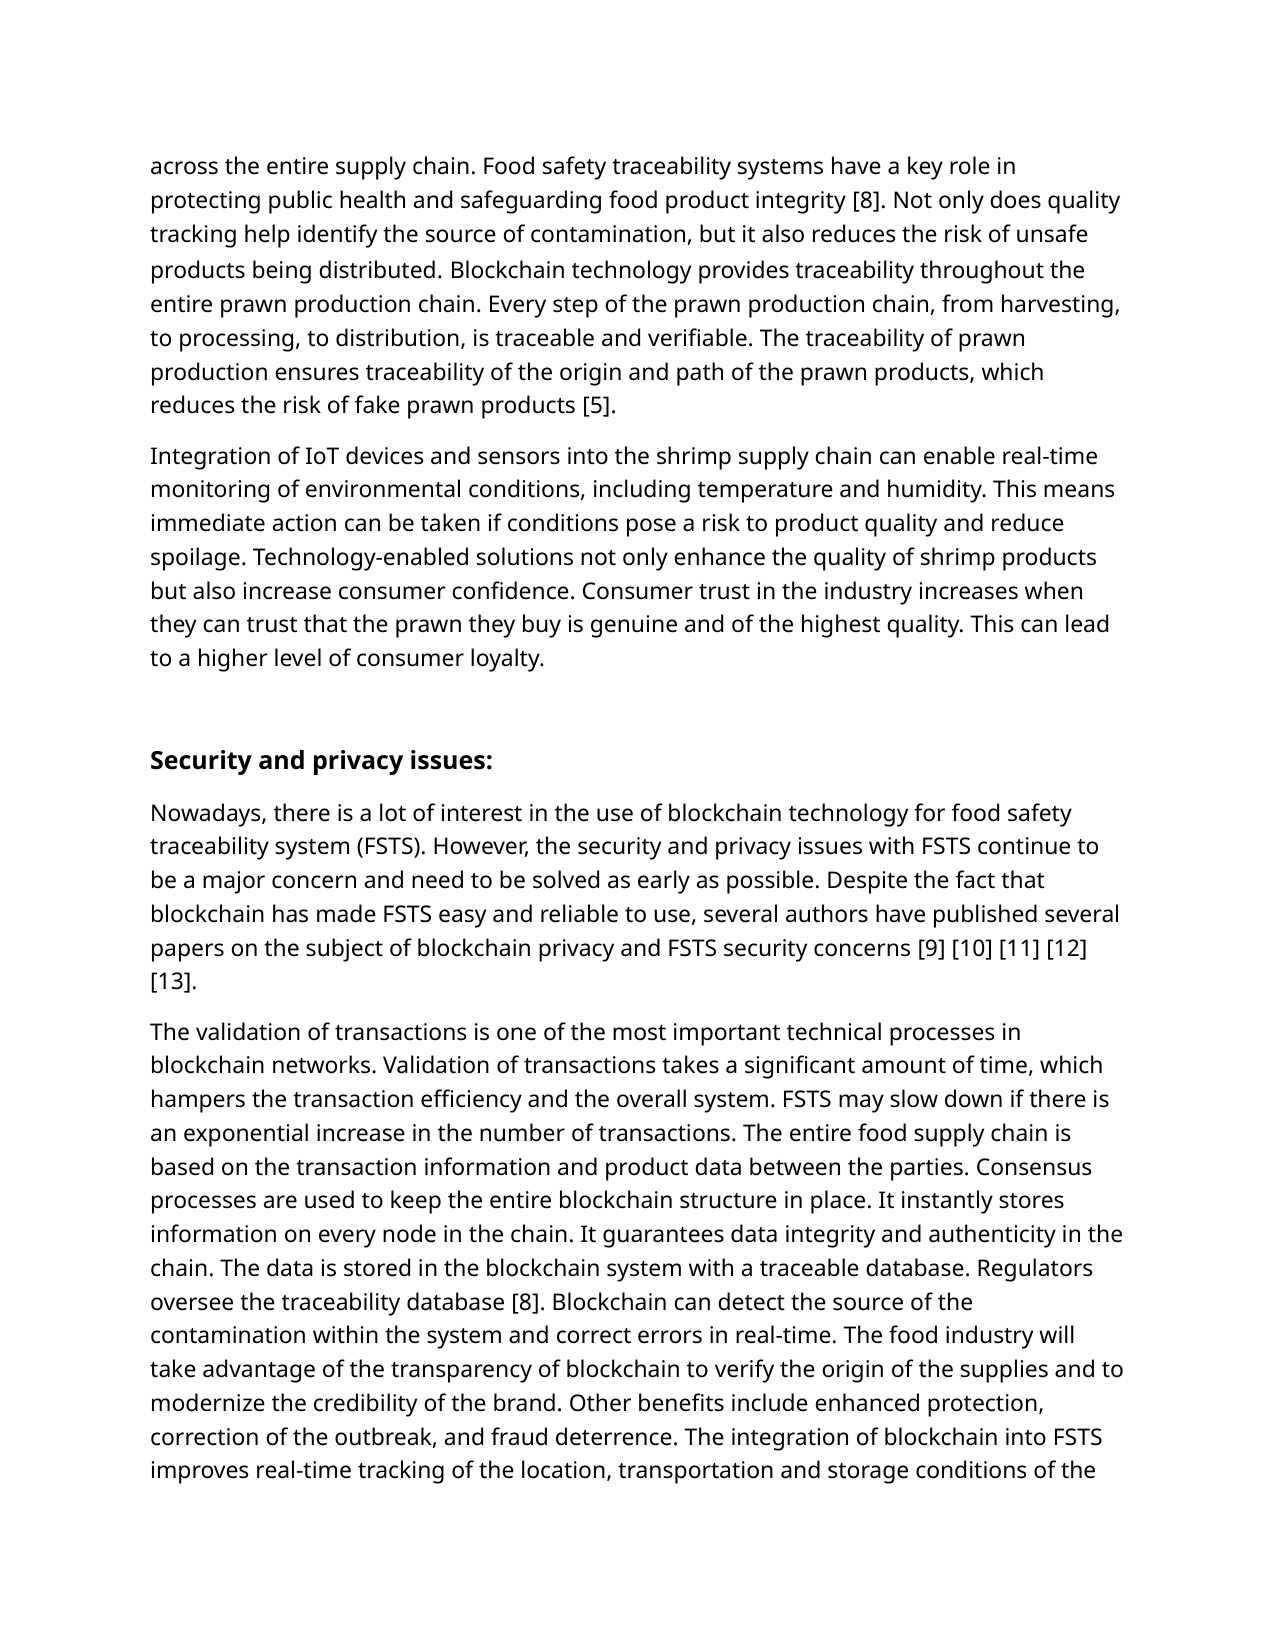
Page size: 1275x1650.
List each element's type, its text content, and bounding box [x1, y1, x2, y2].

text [150, 150, 1125, 421]
text Security and privacy issues: [150, 743, 1125, 777]
text Integration of IoT devices and sensors into the shrimp supply chain can enable real-time monitoring of environmental conditions, including temperature and humidity. This means immediate action can be taken if conditions pose a risk to product quality and reduce spoilage. Technology-enabled solutions not only enhance the quality of shrimp products but also increase consumer confidence. Consumer trust in the industry increases when they can trust that the prawn they buy is genuine and of the highest quality. This can lead to a higher level of consumer loyalty. [150, 440, 1125, 673]
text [150, 1016, 1125, 1486]
text Nowadays, there is a lot of interest in the use of blockchain technology for food safety traceability system (FSTS). However, the security and privacy issues with FSTS continue to be a major concern and need to be solved as early as possible. Despite the fact that blockchain has made FSTS easy and reliable to use, several authors have published several papers on the subject of blockchain privacy and FSTS security concerns . [150, 796, 1125, 996]
